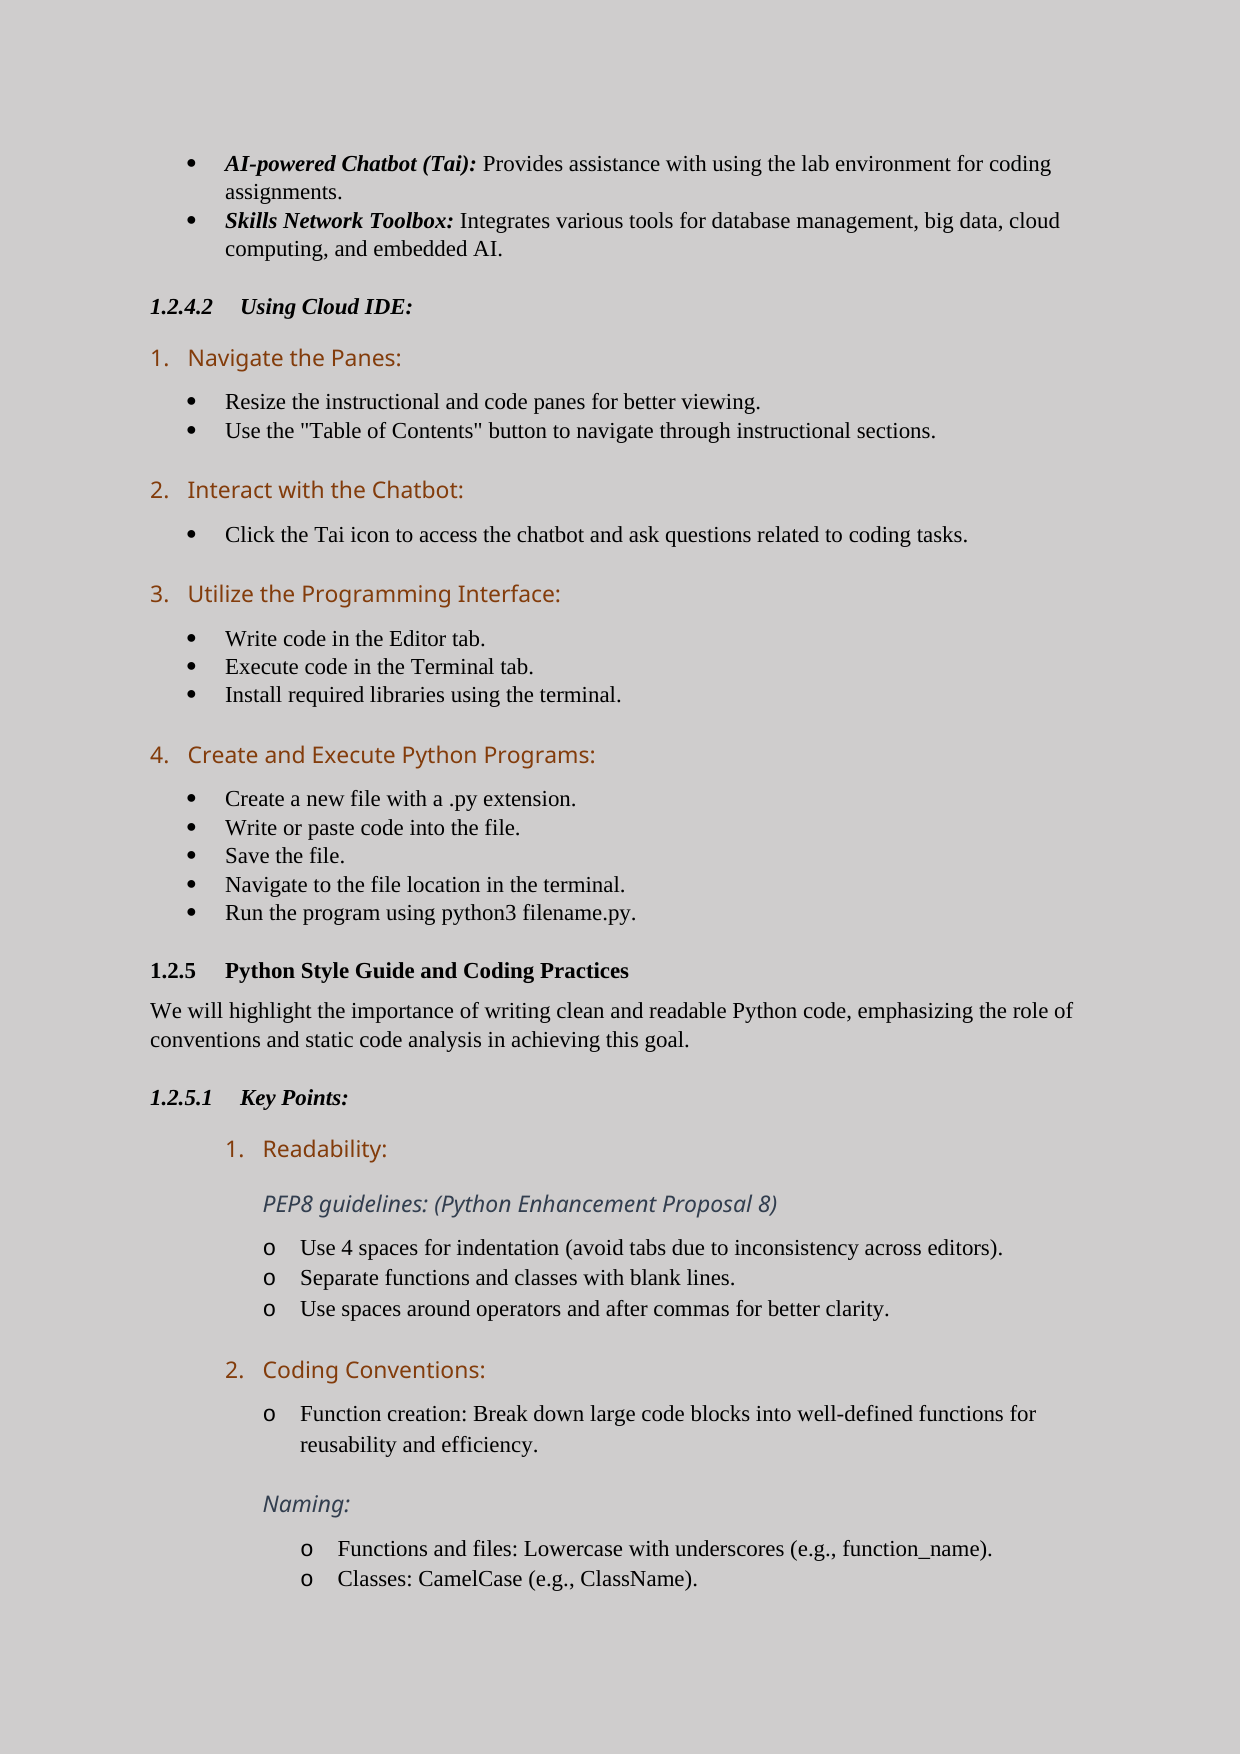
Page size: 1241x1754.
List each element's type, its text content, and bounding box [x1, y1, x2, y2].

list Install required libraries using the terminal. [187, 681, 1090, 708]
text We will highlight the importance of writing clean and readable Python code, emphasizing the role of conventions and static code analysis in achieving this goal. [150, 998, 1090, 1052]
list Separate functions and classes with blank lines. [262, 1264, 1090, 1292]
subtitle PEP8 guidelines: (Python Enhancement Proposal 8) [262, 1187, 1090, 1219]
subtitle Key Points: [150, 1084, 1090, 1110]
list Use spaces around operators and after commas for better clarity. [262, 1294, 1090, 1323]
list Click the Tai icon to access the chatbot and ask questions related to coding tasks. [187, 521, 1090, 547]
list Function creation: Break down large code blocks into well-defined functions for reusability and efficiency. [262, 1400, 1090, 1457]
list Write code in the Editor tab. [187, 624, 1090, 651]
subtitle Readability: [225, 1133, 1090, 1164]
list Use 4 spaces for indentation (avoid tabs due to inconsistency across editors). [262, 1234, 1090, 1262]
list Navigate to the file location in the terminal. [187, 871, 1090, 897]
list Resize the instructional and code panes for better viewing. [187, 388, 1090, 415]
list Classes: CamelCase (e.g., ClassName). [300, 1565, 1090, 1593]
list Save the file. [187, 842, 1090, 868]
list Use the "Table of Contents" button to navigate through instructional sections. [187, 417, 1090, 443]
list Write or paste code into the file. [187, 814, 1090, 840]
subtitle Naming: [262, 1488, 1090, 1519]
list Execute code in the Terminal tab. [187, 653, 1090, 679]
subtitle Create and Execute Python Programs: [150, 739, 1090, 770]
subtitle Interact with the Chatbot: [150, 474, 1090, 506]
list Run the program using python3 filename.py. [187, 899, 1090, 925]
list AI-powered Chatbot (Tai): Provides assistance with using the lab environment for coding assignments. [187, 150, 1090, 205]
subtitle Navigate the Panes: [150, 342, 1090, 373]
subtitle Python Style Guide and Coding Practices [150, 957, 1090, 983]
subtitle Using Cloud IDE: [150, 293, 1090, 319]
list Functions and files: Lowercase with underscores (e.g., function_name). [300, 1534, 1090, 1563]
subtitle Coding Conventions: [225, 1354, 1090, 1385]
subtitle Utilize the Programming Interface: [150, 578, 1090, 609]
list Create a new file with a .py extension. [187, 785, 1090, 812]
list Skills Network Toolbox: Integrates various tools for database management, big data, cloud computing, and embedded AI. [187, 207, 1090, 262]
